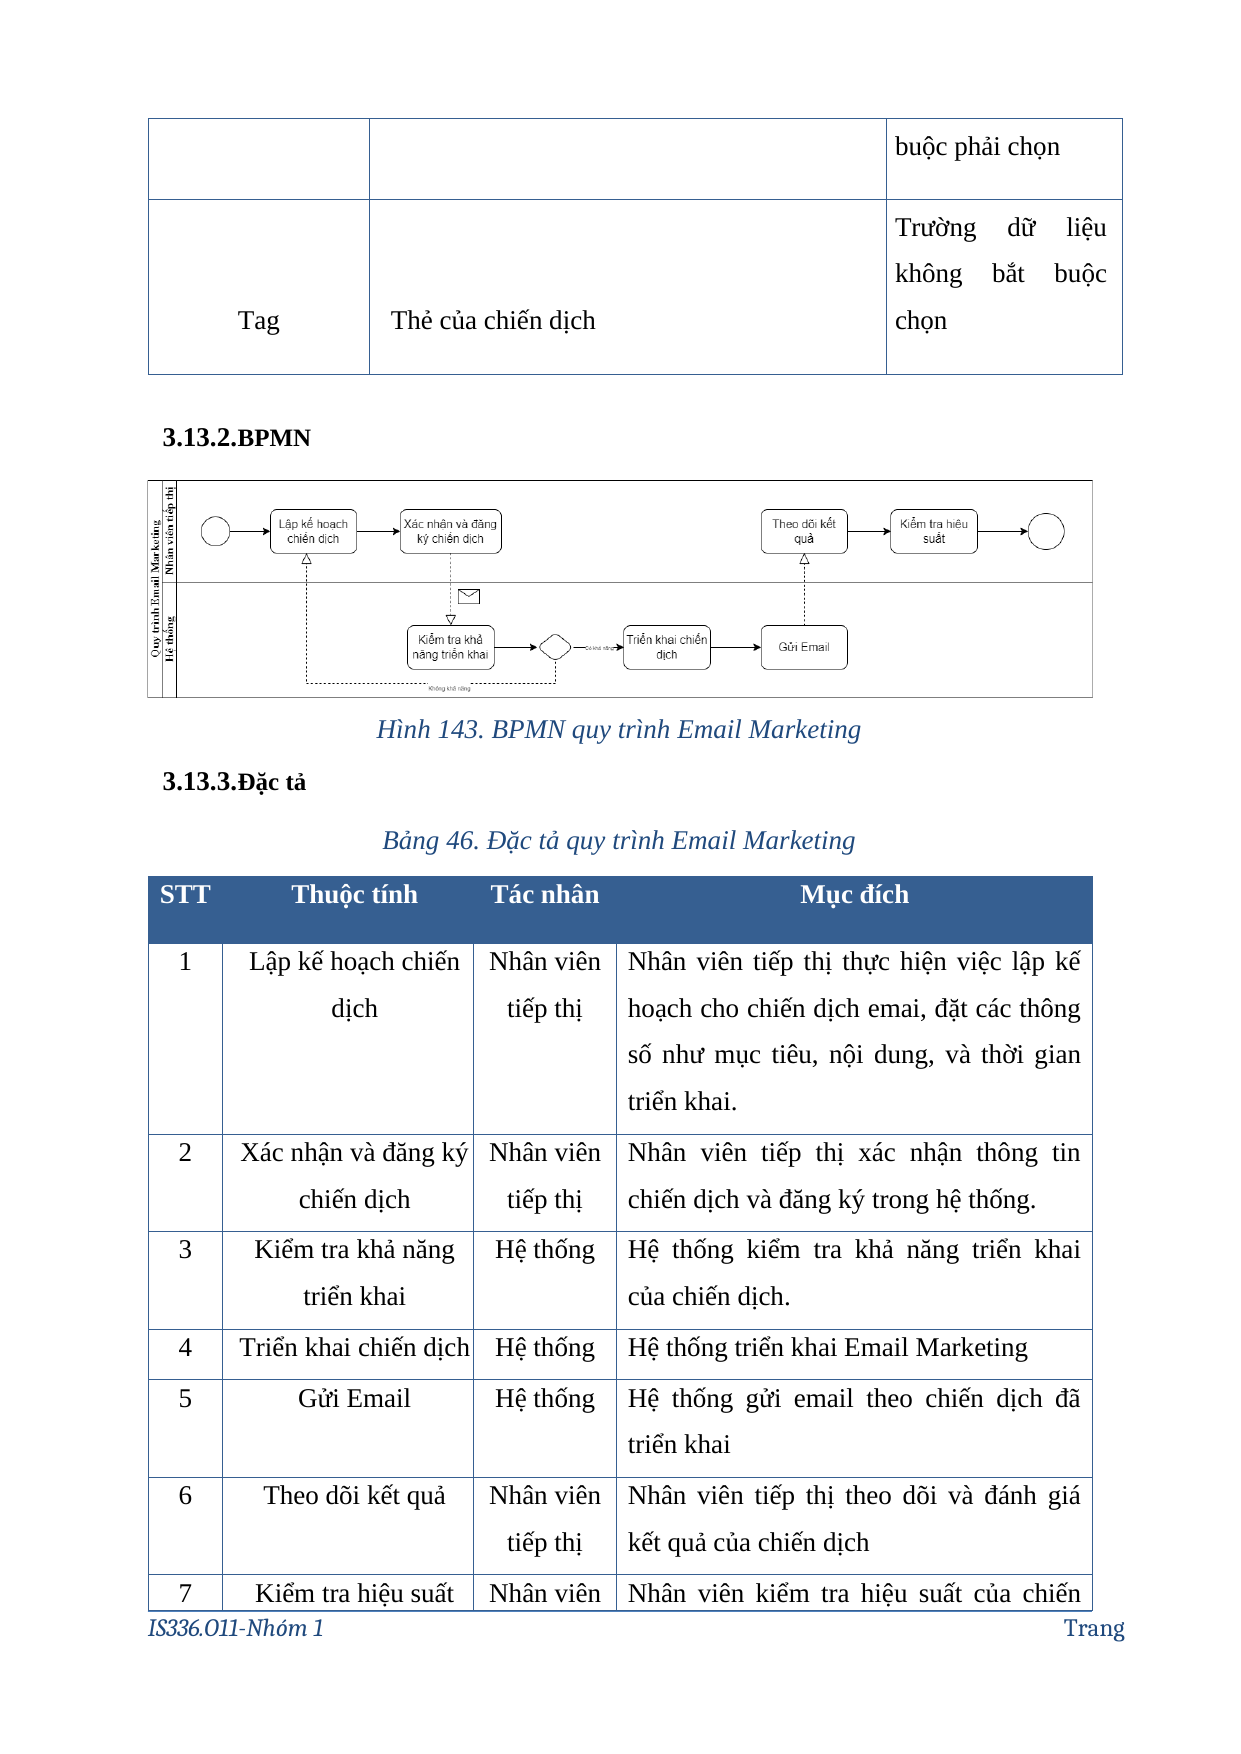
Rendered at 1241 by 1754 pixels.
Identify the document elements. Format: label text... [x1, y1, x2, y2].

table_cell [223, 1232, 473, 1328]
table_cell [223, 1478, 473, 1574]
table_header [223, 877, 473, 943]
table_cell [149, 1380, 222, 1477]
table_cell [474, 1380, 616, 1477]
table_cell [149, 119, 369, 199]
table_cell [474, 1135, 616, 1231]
subtitle BPMN [162, 421, 1092, 452]
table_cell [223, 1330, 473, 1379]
text Bảng 46. Đặc tả quy trình Email Marketing [148, 824, 1092, 855]
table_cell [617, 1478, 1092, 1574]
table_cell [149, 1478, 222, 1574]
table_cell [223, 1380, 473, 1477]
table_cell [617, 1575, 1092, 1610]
picture [147, 480, 1093, 698]
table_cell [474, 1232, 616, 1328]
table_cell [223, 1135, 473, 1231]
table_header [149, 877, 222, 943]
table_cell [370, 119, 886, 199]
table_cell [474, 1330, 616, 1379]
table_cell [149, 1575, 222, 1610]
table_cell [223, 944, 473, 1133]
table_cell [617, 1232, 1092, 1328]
text Hình 143. BPMN quy trình Email Marketing [148, 713, 1092, 744]
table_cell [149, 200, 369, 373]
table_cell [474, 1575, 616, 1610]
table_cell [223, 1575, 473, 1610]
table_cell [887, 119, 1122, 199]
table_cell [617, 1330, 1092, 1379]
subtitle Đặc tả [162, 765, 1092, 796]
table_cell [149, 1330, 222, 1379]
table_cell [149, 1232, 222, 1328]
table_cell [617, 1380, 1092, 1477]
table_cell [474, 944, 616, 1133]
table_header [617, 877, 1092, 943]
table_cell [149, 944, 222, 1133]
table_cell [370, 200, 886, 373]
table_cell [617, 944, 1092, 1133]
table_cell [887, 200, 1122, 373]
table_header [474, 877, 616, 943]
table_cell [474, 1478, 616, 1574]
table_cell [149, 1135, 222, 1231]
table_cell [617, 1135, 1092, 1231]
